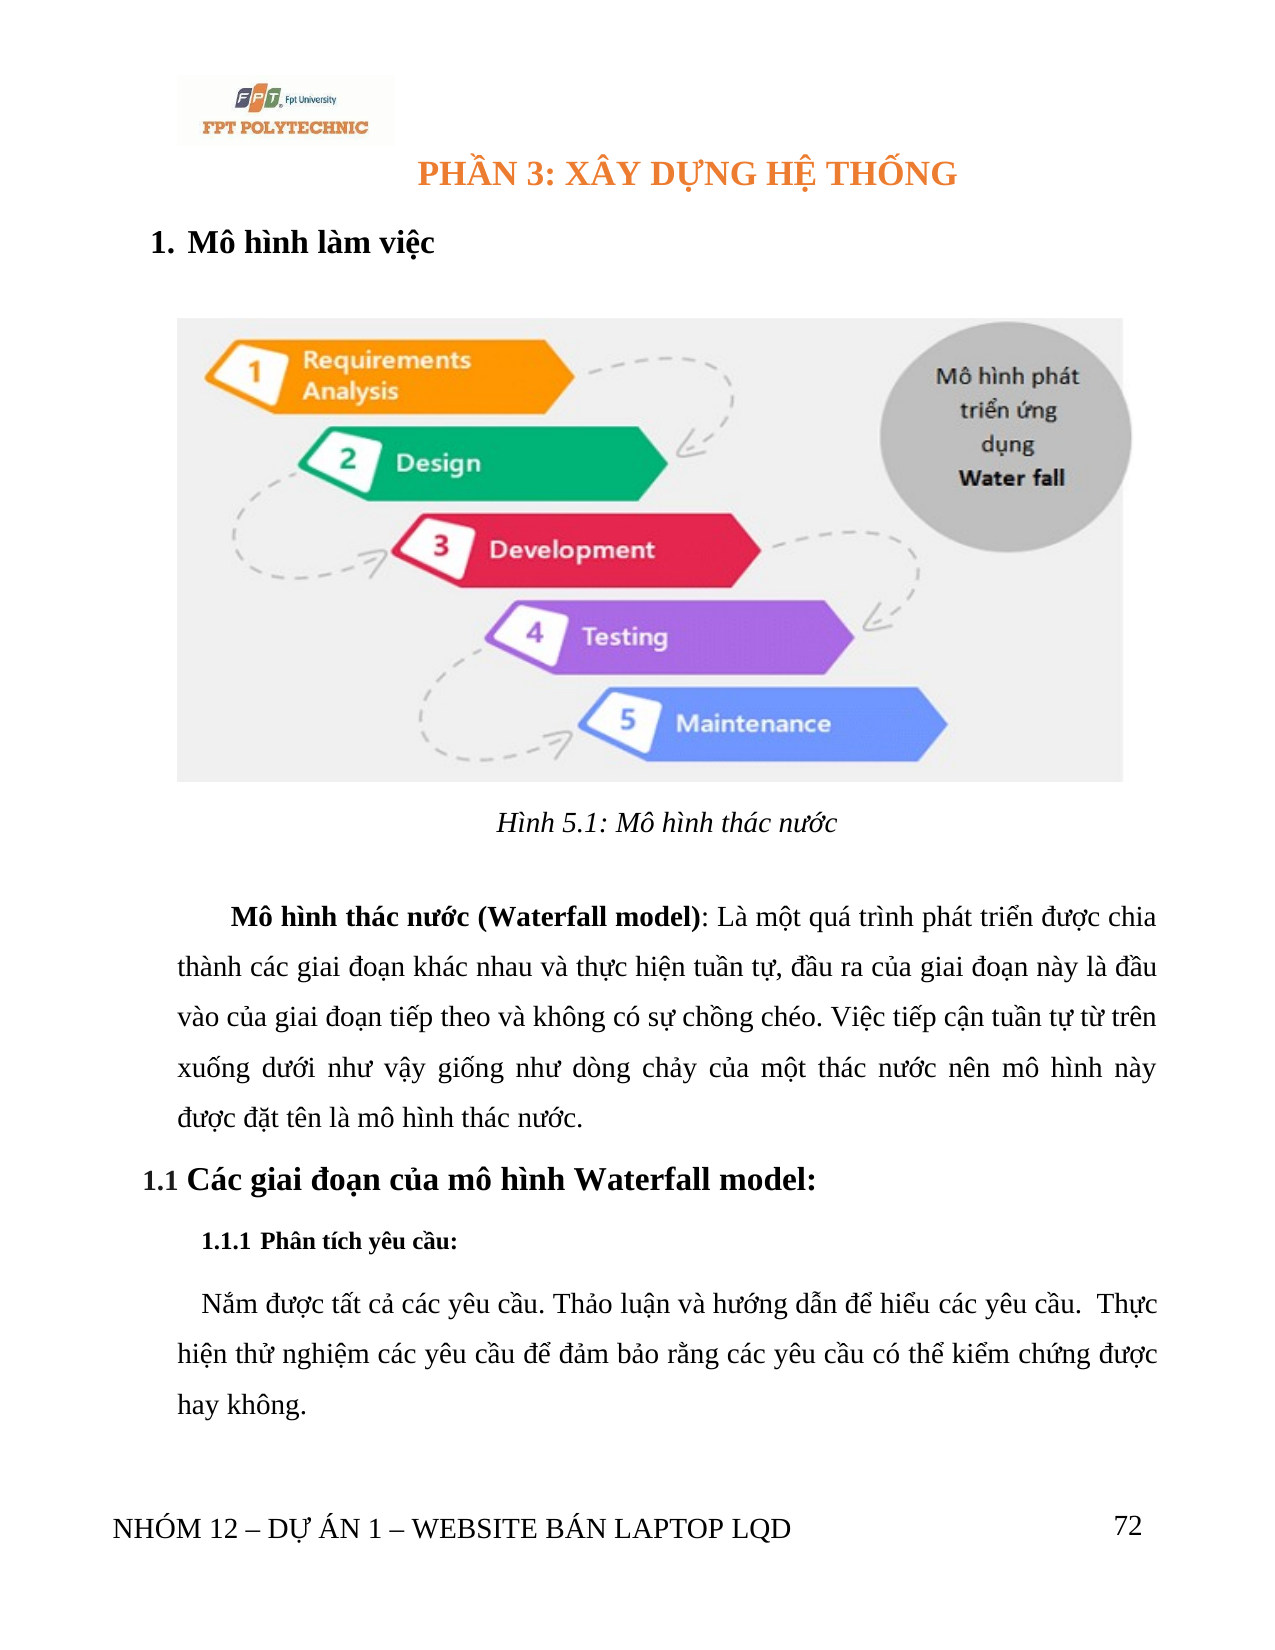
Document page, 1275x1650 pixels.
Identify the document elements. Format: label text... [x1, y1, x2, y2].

text Nắm được tất cả các yêu cầu. Thảo luận và hướng dẫn để hiểu các yêu cầu. Thực hiện thử nghiệm các yêu cầu để đảm bảo rằng các yêu cầu có thể kiểm chứng được hay không. [177, 1286, 1158, 1420]
subtitle Các giai đoạn của mô hình Waterfall model: [142, 1159, 1198, 1198]
text Hình 5.1: Mô hình thác nước [237, 805, 1096, 839]
picture [177, 75, 395, 146]
subtitle Mô hình làm việc [150, 223, 1198, 261]
subtitle Phân tích yêu cầu: [201, 1226, 1198, 1255]
text Mô hình thác nước (Waterfall model): Là một quá trình phát triển được chia thành các giai đoạn khác nhau và thực hiện tuần tự, đầu ra của giai đoạn này là đầu vào của giai đoạn tiếp theo và không có sự chồng chéo. Việc tiếp cận tuần tự từ trên xuống dưới như vậy giống như dòng chảy của một thác nước nên mô hình này được đặt tên là mô hình thác nước. [177, 899, 1157, 1134]
subtitle PHẦN 3: XÂY DỰNG HỆ THỐNG [177, 153, 1198, 193]
picture [177, 318, 1135, 782]
